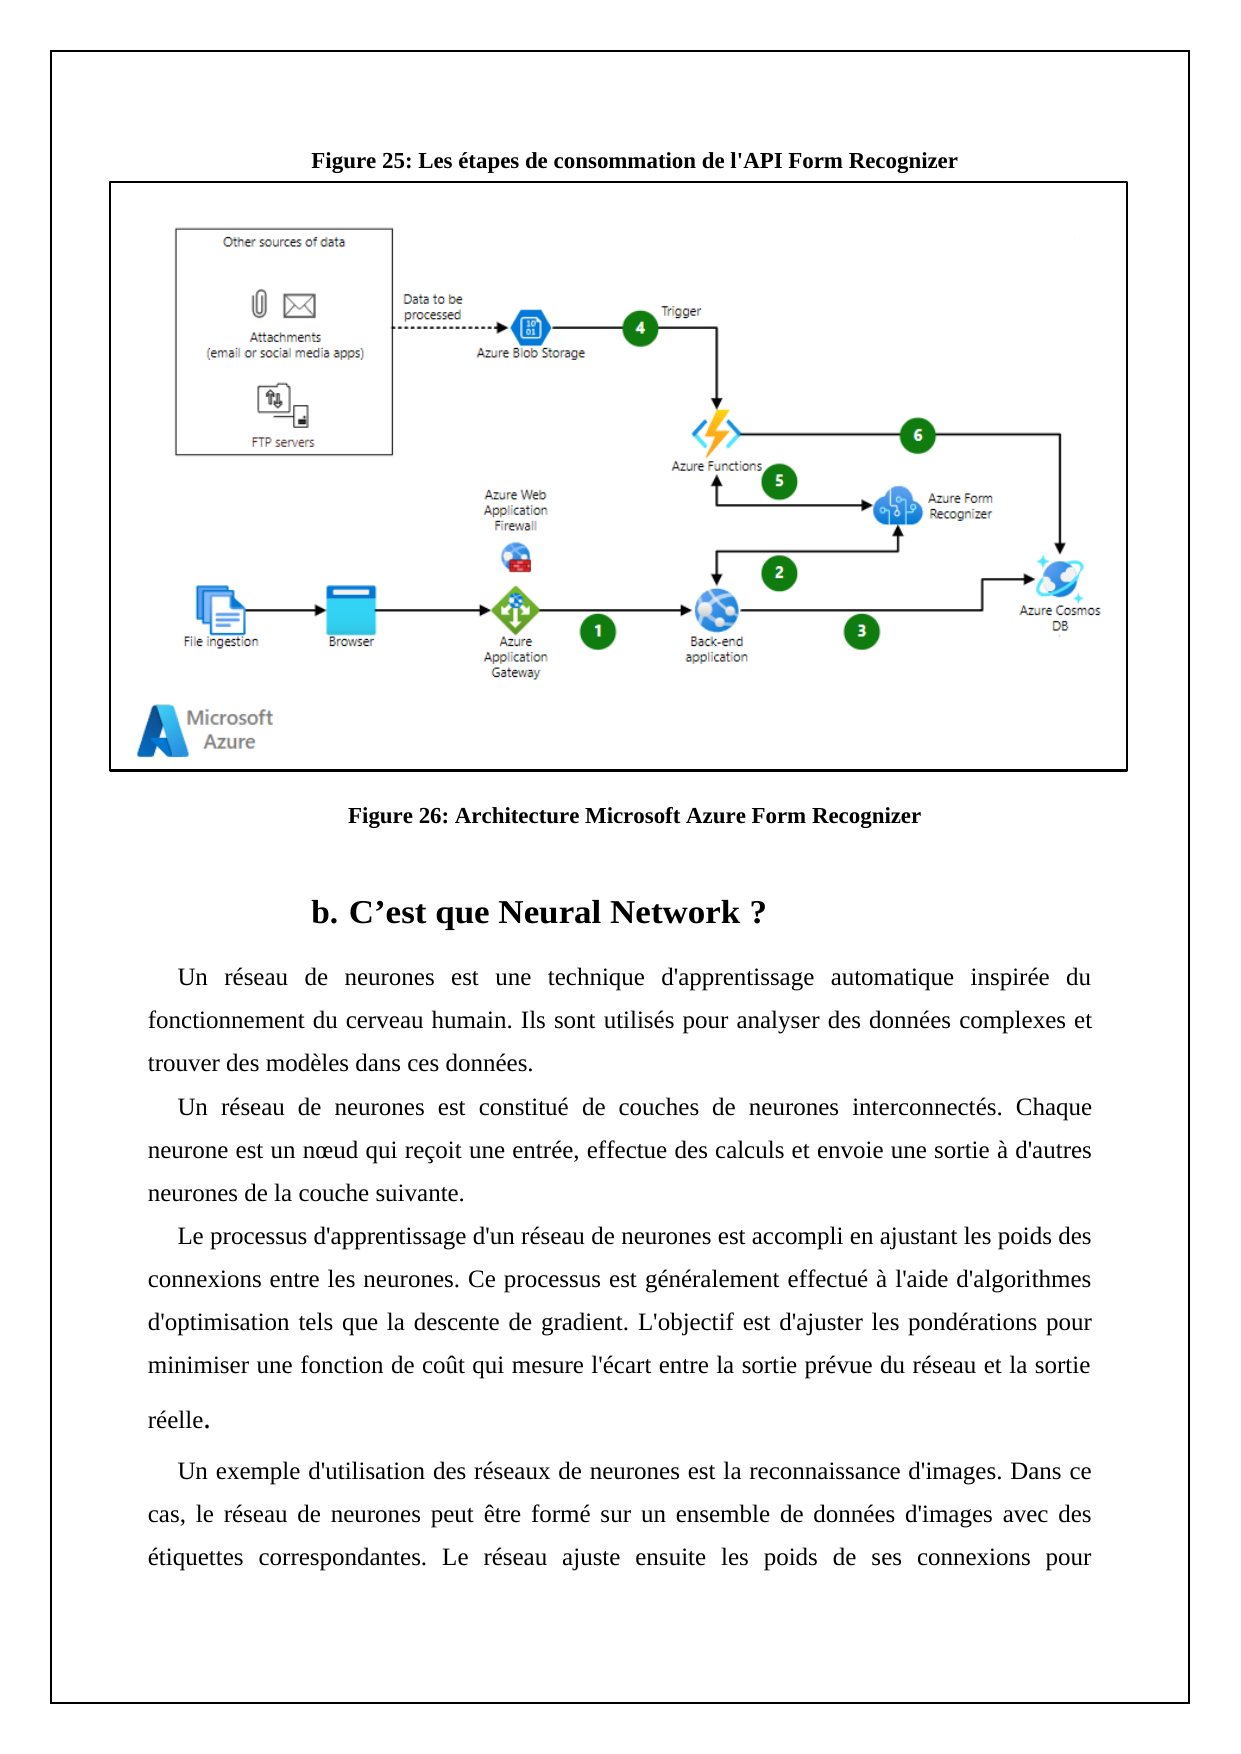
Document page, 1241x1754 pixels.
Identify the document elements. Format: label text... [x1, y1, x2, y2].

subtitle C’est que Neural Network ? [311, 892, 1093, 931]
picture [132, 196, 1107, 760]
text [148, 1456, 1093, 1571]
text Un réseau de neurones est une technique d'apprentissage automatique inspirée du fonctionnement du cerveau humain. Ils sont utilisés pour analyser des données complexes et trouver des modèles dans ces données. [148, 962, 1093, 1077]
text Le processus d'apprentissage d'un réseau de neurones est accompli en ajustant les poids des connexions entre les neurones. Ce processus est généralement effectué à l'aide d'algorithmes d'optimisation tels que la descente de gradient. L'objectif est d'ajuster les pondérations pour minimiser une fonction de coût qui mesure l'écart entre la sortie prévue du réseau et la sortie réelle. [148, 1221, 1093, 1437]
text Figure 25: Les étapes de consommation de l'API Form Recognizer [148, 148, 1093, 174]
text Un réseau de neurones est constitué de couches de neurones interconnectés. Chaque neurone est un nœud qui reçoit une entrée, effectue des calculs et envoie une sortie à d'autres neurones de la couche suivante. [148, 1092, 1093, 1207]
text Figure 26: Architecture Microsoft Azure Form Recognizer [148, 802, 1093, 828]
